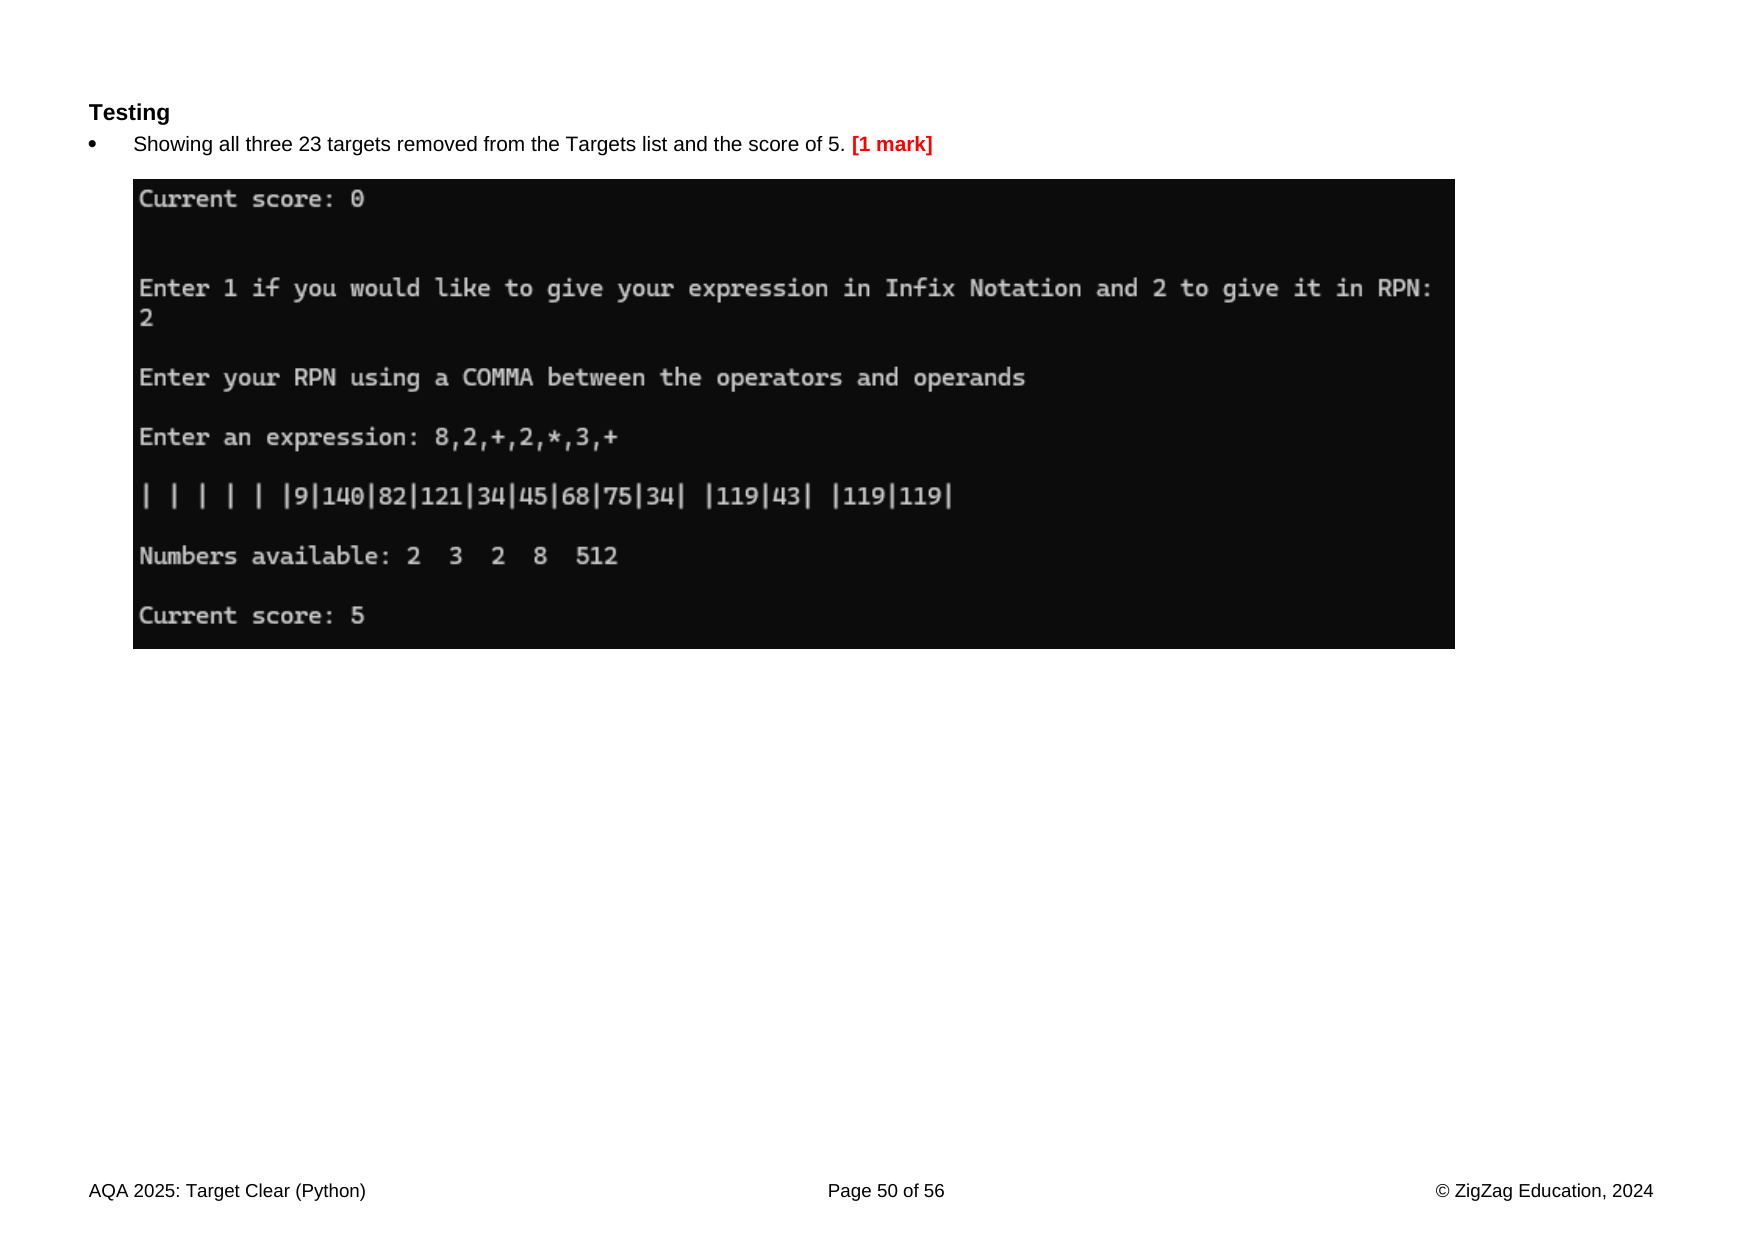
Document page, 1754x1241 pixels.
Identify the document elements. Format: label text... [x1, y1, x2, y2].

list Showing all three 23 targets removed from the Targets list and the score of 5. [1 mark] [89, 131, 1665, 156]
subtitle Testing [89, 99, 1665, 125]
picture [133, 179, 1455, 649]
